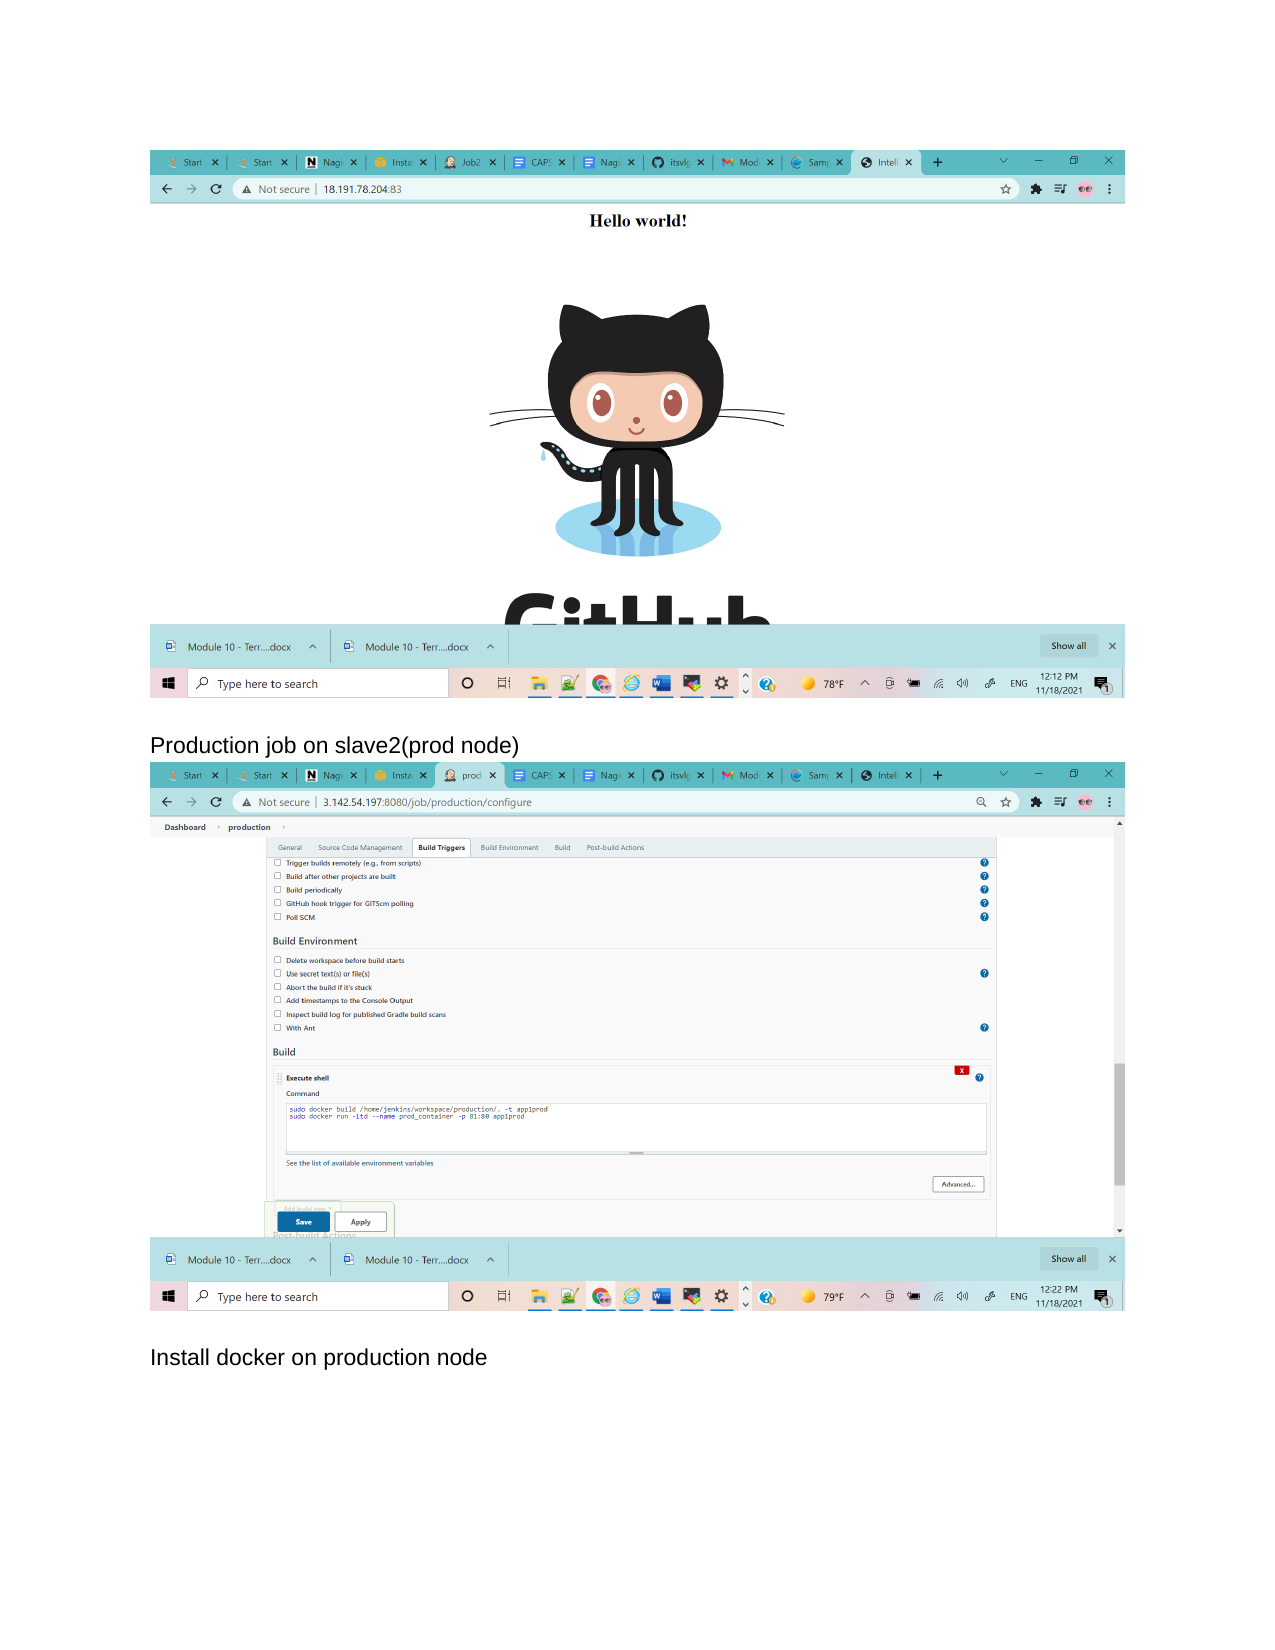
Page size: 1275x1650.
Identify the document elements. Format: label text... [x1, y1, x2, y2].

text Install docker on production node [150, 1344, 1125, 1371]
picture [150, 150, 1125, 698]
text Production job on slave2(prod node) [150, 732, 1125, 758]
picture [150, 762, 1125, 1311]
